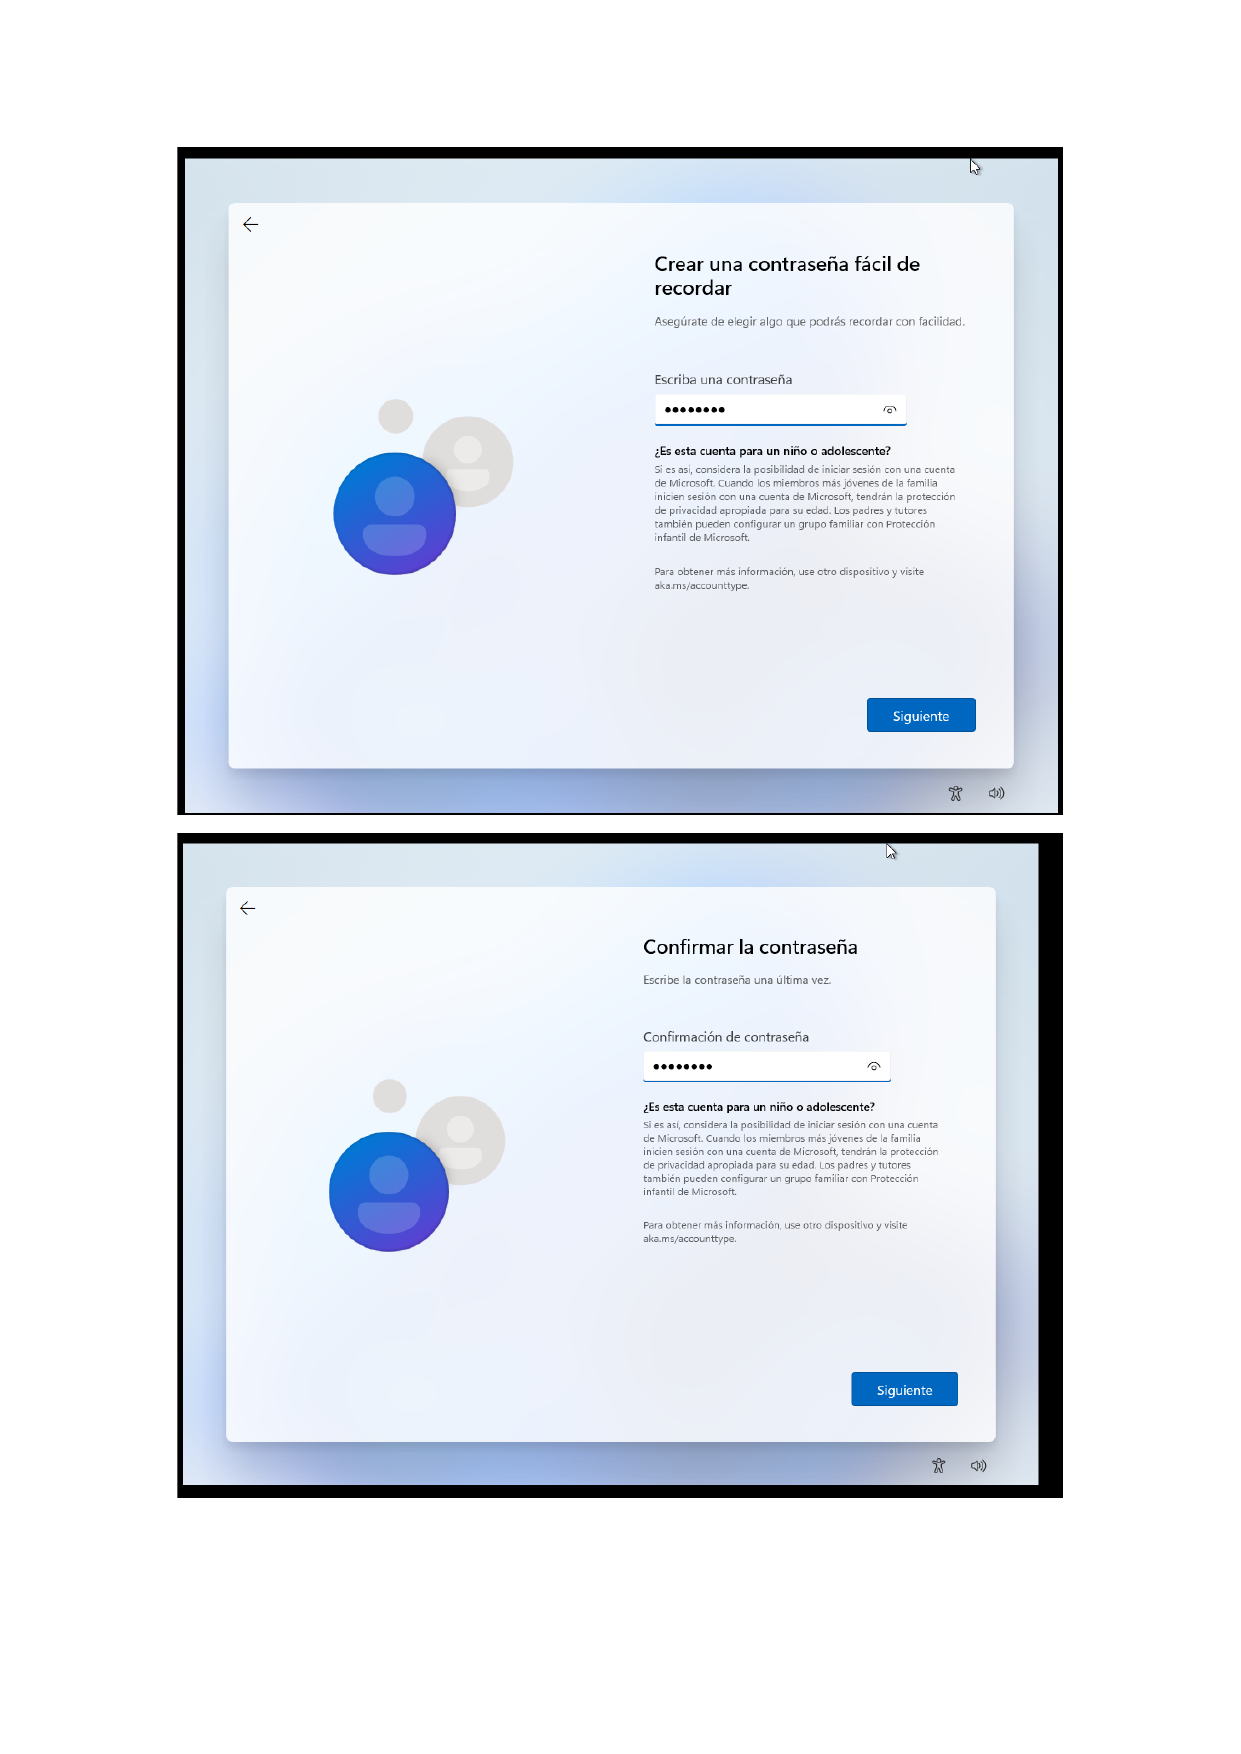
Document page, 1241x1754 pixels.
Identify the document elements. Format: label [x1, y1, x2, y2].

picture [177, 833, 1063, 1498]
picture [177, 147, 1063, 815]
